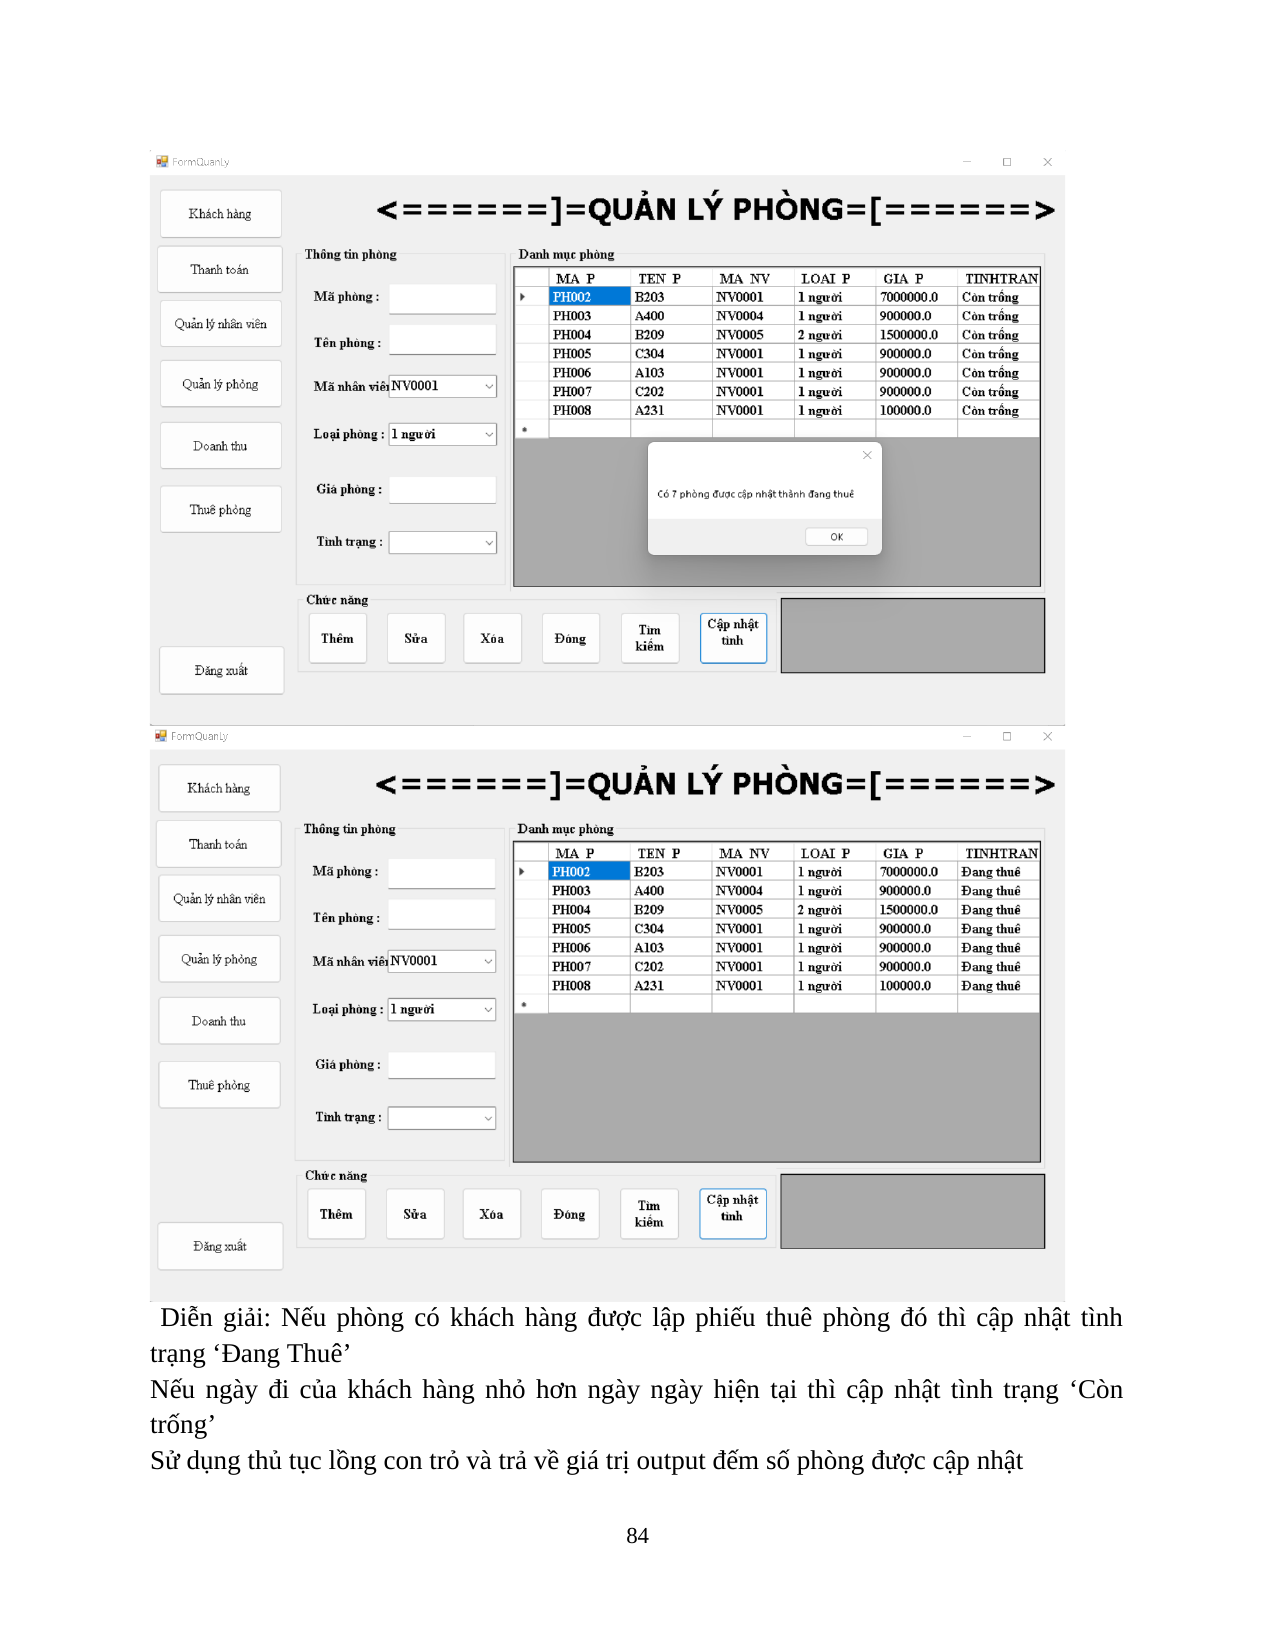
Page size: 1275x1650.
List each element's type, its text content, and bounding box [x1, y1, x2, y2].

text Nếu ngày đi của khách hàng nhỏ hơn ngày ngày hiện tại thì cập nhật tình trạng ‘Còn trống’ [150, 1373, 1125, 1440]
text Sử dụng thủ tục lồng con trỏ và trả về giá trị output đếm số phòng được cập nhật [150, 1444, 1125, 1475]
picture [149, 150, 1066, 1302]
